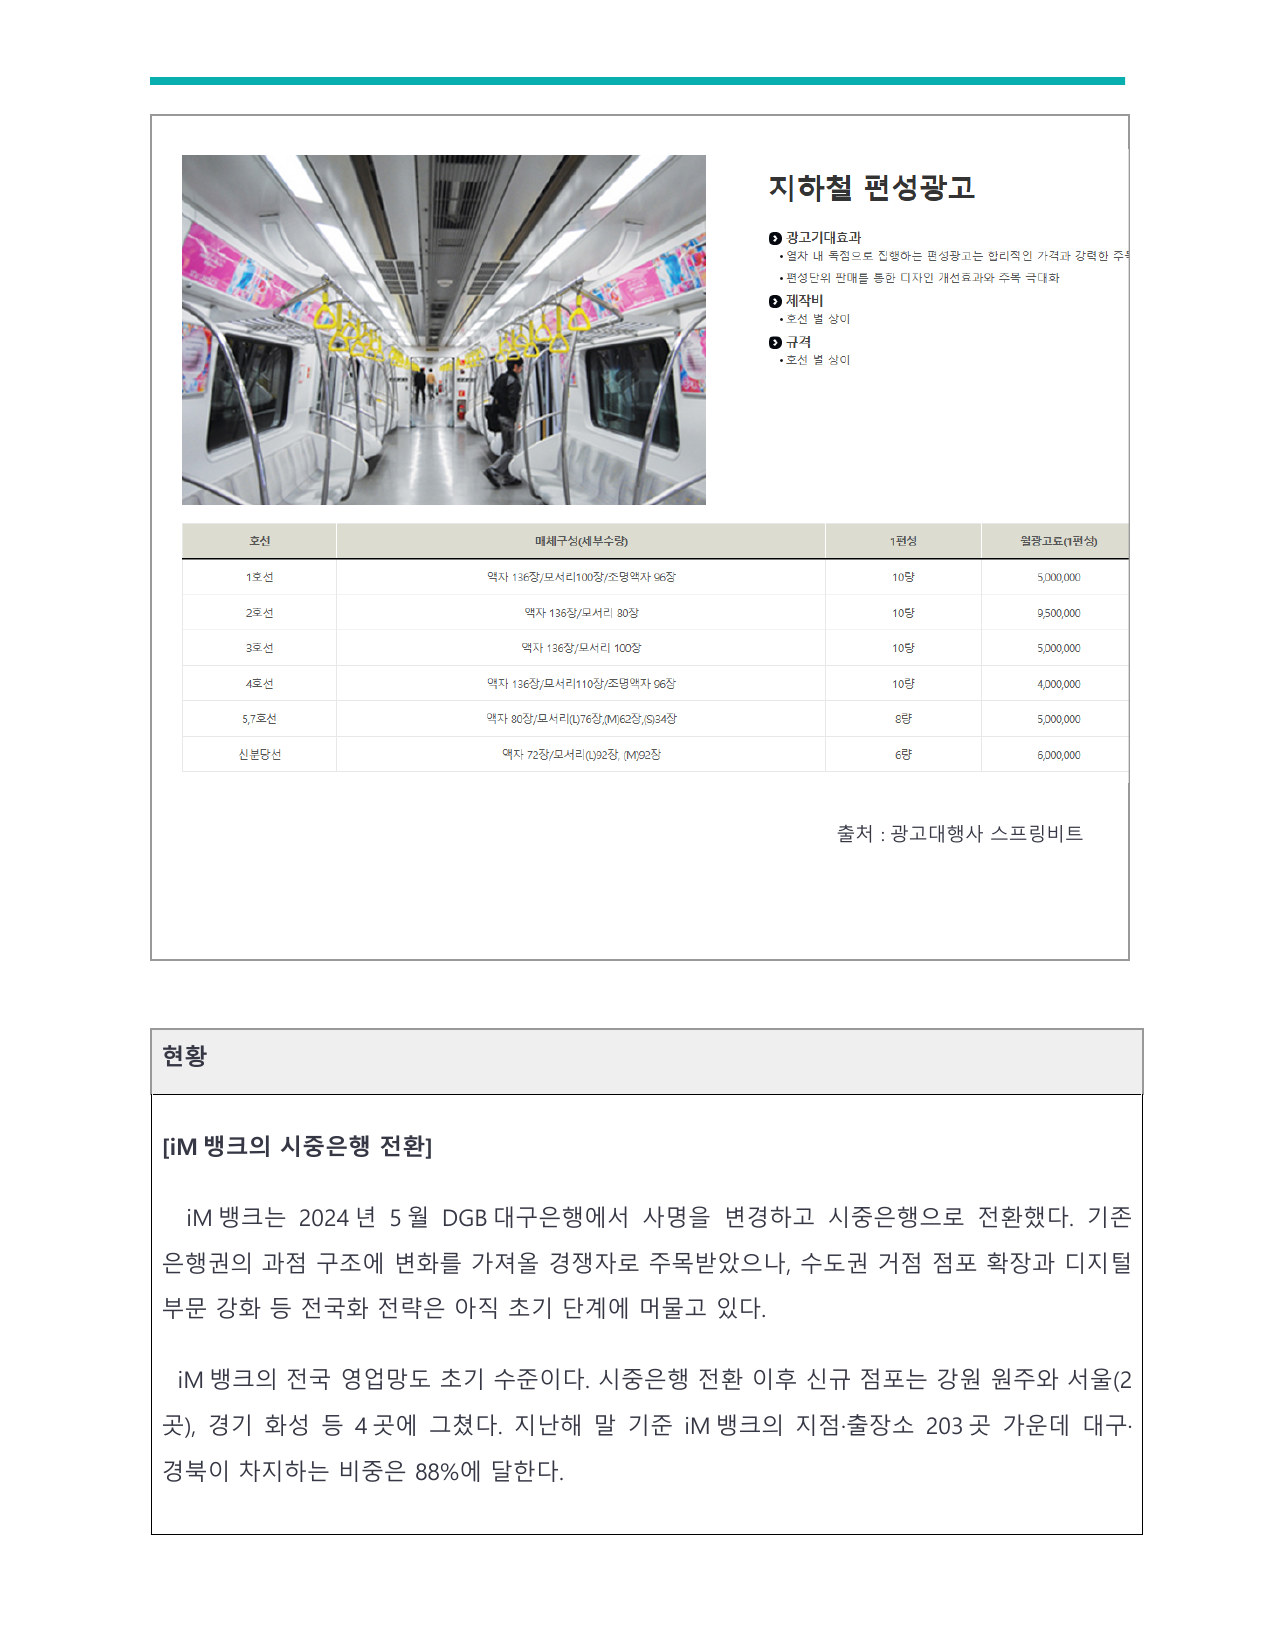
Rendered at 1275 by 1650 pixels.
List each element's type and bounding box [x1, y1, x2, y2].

picture [177, 149, 1129, 783]
table_cell [152, 116, 1128, 959]
table_header [152, 1030, 1142, 1094]
table_cell [152, 1094, 1142, 1534]
picture [150, 77, 1125, 85]
